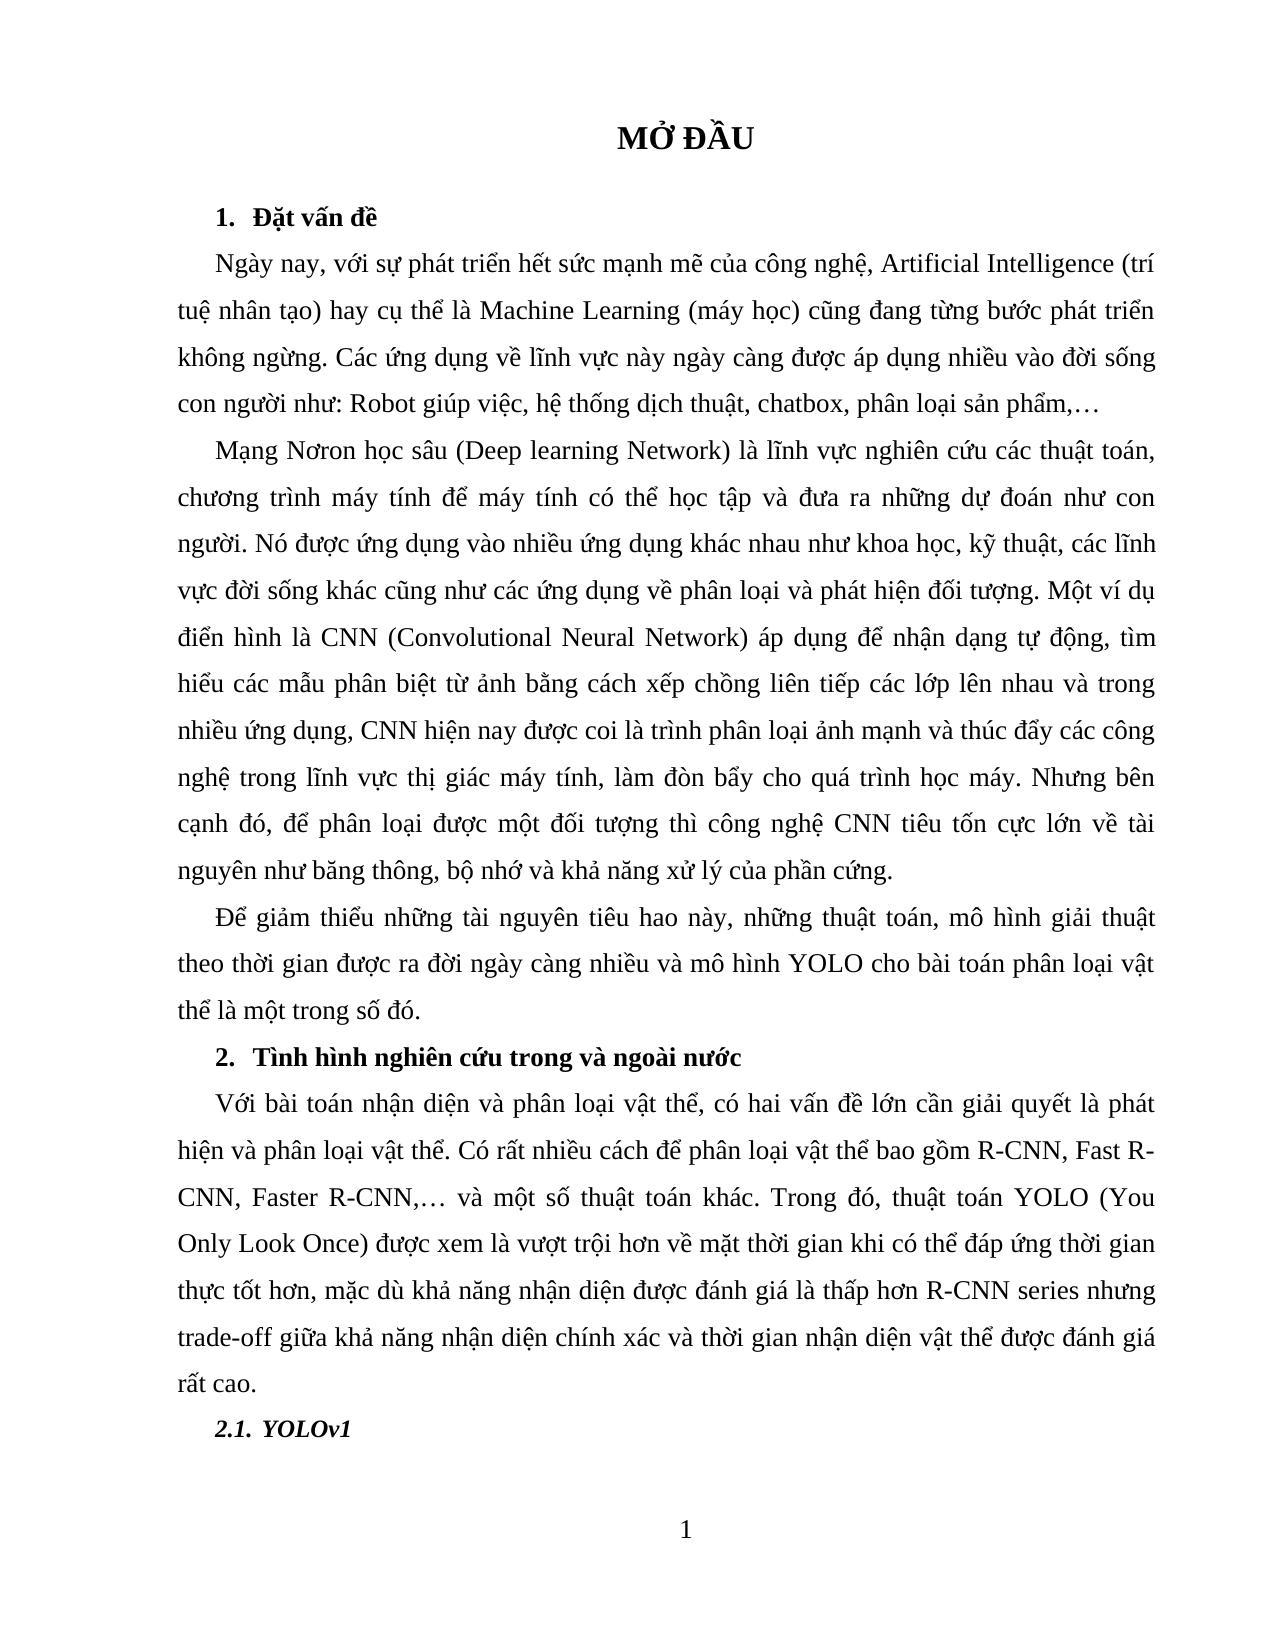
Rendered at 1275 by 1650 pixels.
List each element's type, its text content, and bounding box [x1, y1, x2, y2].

list YOLOv1 [177, 1414, 1157, 1443]
list Tình hình nghiên cứu trong và ngoài nước [215, 1041, 1157, 1072]
text Để giảm thiểu những tài nguyên tiêu hao này, những thuật toán, mô hình giải thuật theo thời gian được ra đời ngày càng nhiều và mô hình YOLO cho bài toán phân loại vật thể là một trong số đó. [177, 901, 1157, 1025]
text Mạng Nơron học sâu (Deep learning Network) là lĩnh vực nghiên cứu các thuật toán, chương trình máy tính để máy tính có thể học tập và đưa ra những dự đoán như con người. Nó được ứng dụng vào nhiều ứng dụng khác nhau như khoa học, kỹ thuật, các lĩnh vực đời sống khác cũng như các ứng dụng về phân loại và phát hiện đối tượng. Một ví dụ điển hình là CNN (Convolutional Neural Network) áp dụng để nhận dạng tự động, tìm hiểu các mẫu phân biệt từ ảnh bằng cách xếp chồng liên tiếp các lớp lên nhau và trong nhiều ứng dụng, CNN hiện nay được coi là trình phân loại ảnh mạnh và thúc đẩy các công nghệ trong lĩnh vực thị giác máy tính, làm đòn bẩy cho quá trình học máy. Nhưng bên cạnh đó, để phân loại được một đối tượng thì công nghệ CNN tiêu tốn cực lớn về tài nguyên như băng thông, bộ nhớ và khả năng xử lý của phần cứng. [177, 434, 1157, 885]
text Với bài toán nhận diện và phân loại vật thể, có hai vấn đề lớn cần giải quyết là phát hiện và phân loại vật thể. Có rất nhiều cách để phân loại vật thể bao gồm R-CNN, Fast R-CNN, Faster R-CNN,… và một số thuật toán khác. Trong đó, thuật toán YOLO (You Only Look Once) được xem là vượt trội hơn về mặt thời gian khi có thể đáp ứng thời gian thực tốt hơn, mặc dù khả năng nhận diện được đánh giá là thấp hơn R-CNN series nhưng trade-off giữa khả năng nhận diện chính xác và thời gian nhận diện vật thể được đánh giá rất cao. [177, 1087, 1157, 1398]
list Đặt vấn đề [215, 201, 1157, 232]
text Ngày nay, với sự phát triển hết sức mạnh mẽ của công nghệ, Artificial Intelligence (trí tuệ nhân tạo) hay cụ thể là Machine Learning (máy học) cũng đang từng bước phát triển không ngừng. Các ứng dụng về lĩnh vực này ngày càng được áp dụng nhiều vào đời sống con người như: Robot giúp việc, hệ thống dịch thuật, chatbox, phân loại sản phẩm,… [177, 247, 1157, 418]
subtitle MỞ ĐẦU [177, 118, 1157, 156]
